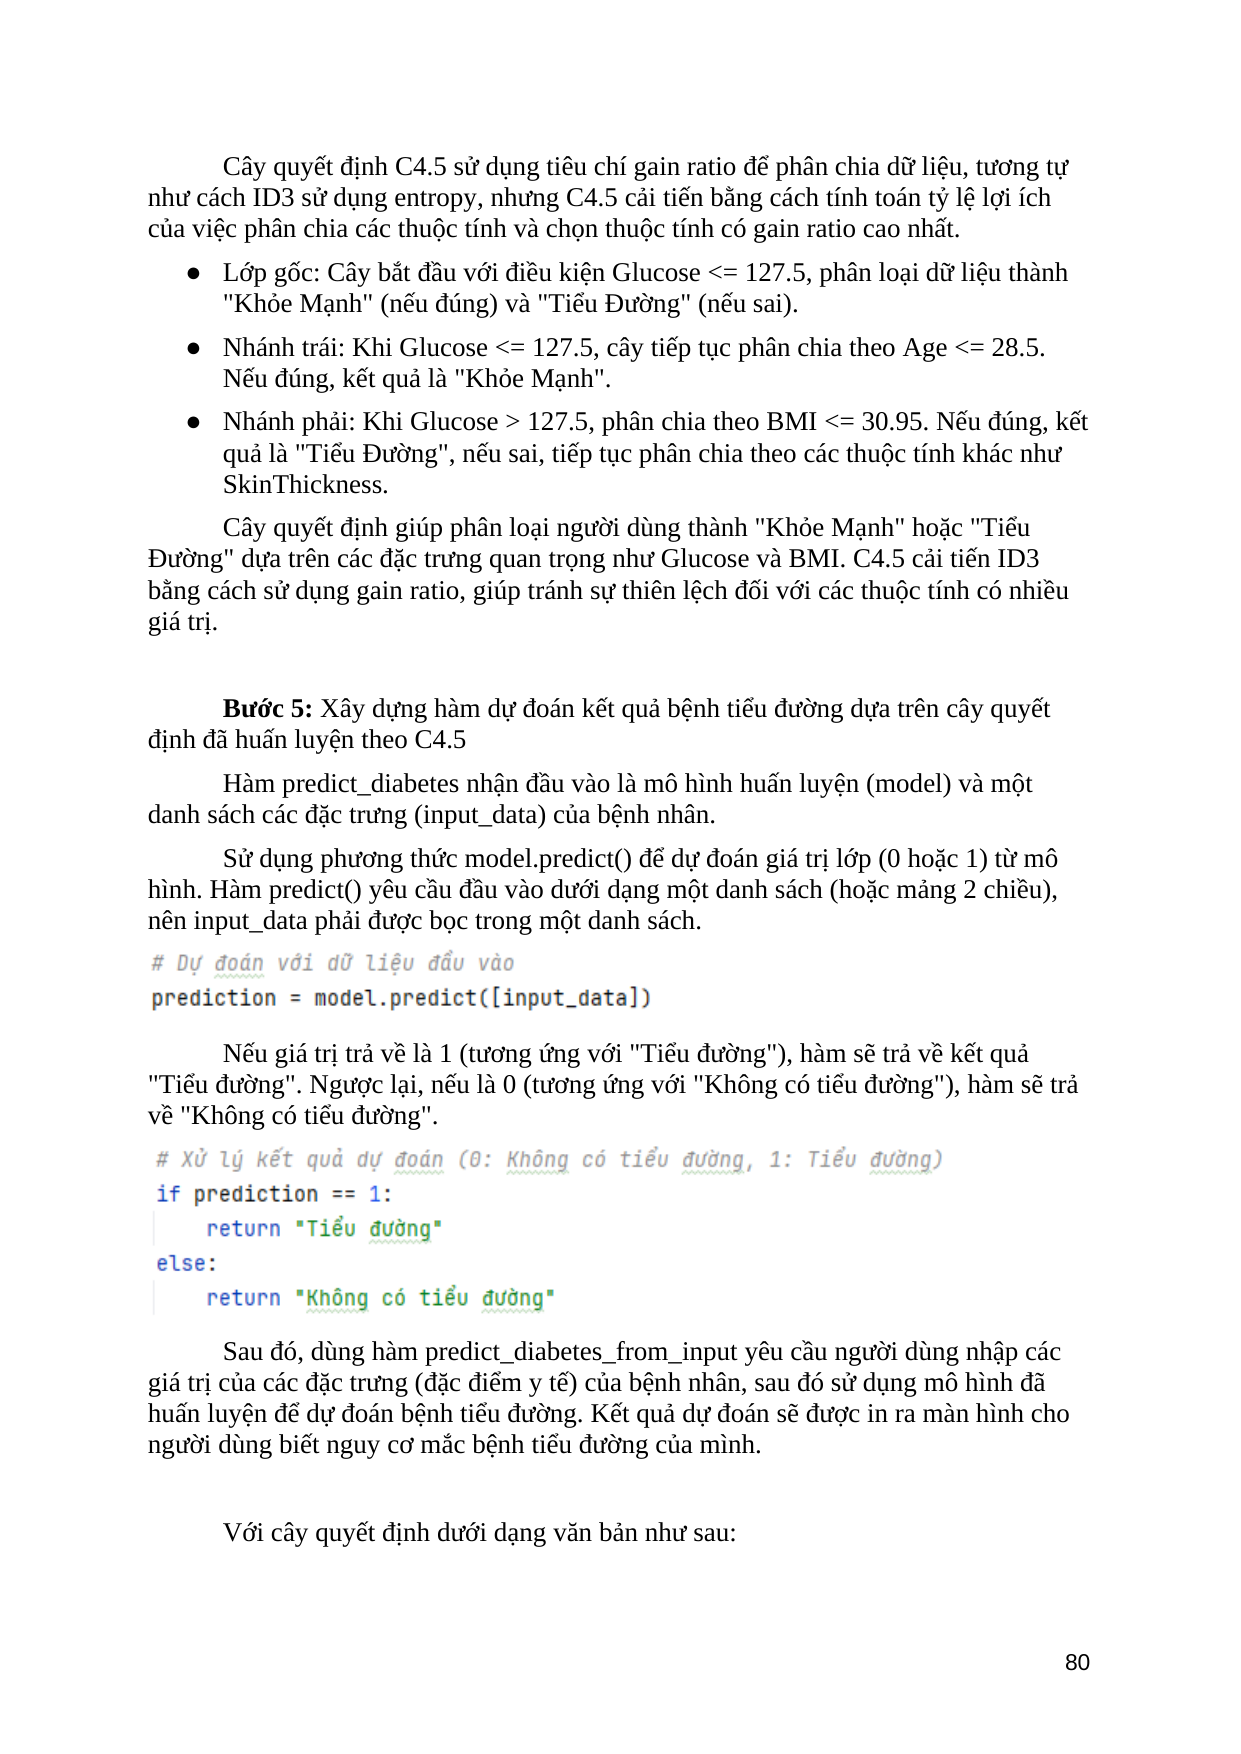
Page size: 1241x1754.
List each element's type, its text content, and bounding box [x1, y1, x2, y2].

text Nếu giá trị trả về là 1 (tương ứng với "Tiểu đường"), hàm sẽ trả về kết quả "Tiểu đường". Ngược lại, nếu là 0 (tương ứng với "Không có tiểu đường"), hàm sẽ trả về "Không có tiểu đường". [148, 1037, 1090, 1130]
list Nhánh phải: Khi Glucose > 127.5, phân chia theo BMI <= 30.95. Nếu đúng, kết quả là "Tiểu Đường", nếu sai, tiếp tục phân chia theo các thuộc tính khác như SkinThickness. [185, 406, 1090, 499]
text Sử dụng phương thức model.predict() để dự đoán giá trị lớp (0 hoặc 1) từ mô hình. Hàm predict() yêu cầu đầu vào dưới dạng một danh sách (hoặc mảng 2 chiều), nên input_data phải được bọc trong một danh sách. [148, 842, 1090, 935]
list Lớp gốc: Cây bắt đầu với điều kiện Glucose <= 127.5, phân loại dữ liệu thành "Khỏe Mạnh" (nếu đúng) và "Tiểu Đường" (nếu sai). [185, 256, 1090, 318]
list Nhánh trái: Khi Glucose <= 127.5, cây tiếp tục phân chia theo Age <= 28.5. Nếu đúng, kết quả là "Khỏe Mạnh". [185, 331, 1090, 393]
picture [147, 1142, 962, 1323]
text Với cây quyết định dưới dạng văn bản như sau: [148, 1516, 1090, 1547]
text Cây quyết định giúp phân loại người dùng thành "Khỏe Mạnh" hoặc "Tiểu Đường" dựa trên các đặc trưng quan trọng như Glucose và BMI. C4.5 cải tiến ID3 bằng cách sử dụng gain ratio, giúp tránh sự thiên lệch đối với các thuộc tính có nhiều giá trị. [148, 511, 1090, 636]
text Sau đó, dùng hàm predict_diabetes_from_input yêu cầu người dùng nhập các giá trị của các đặc trưng (đặc điểm y tế) của bệnh nhân, sau đó sử dụng mô hình đã huấn luyện để dự đoán bệnh tiểu đường. Kết quả dự đoán sẽ được in ra màn hình cho người dùng biết nguy cơ mắc bệnh tiểu đường của mình. [148, 1335, 1090, 1459]
text Hàm predict_diabetes nhận đầu vào là mô hình huấn luyện (model) và một danh sách các đặc trưng (input_data) của bệnh nhân. [148, 767, 1090, 829]
picture [147, 947, 672, 1025]
text Bước 5: Xây dựng hàm dự đoán kết quả bệnh tiểu đường dựa trên cây quyết định đã huấn luyện theo C4.5 [148, 692, 1090, 754]
text Cây quyết định C4.5 sử dụng tiêu chí gain ratio để phân chia dữ liệu, tương tự như cách ID3 sử dụng entropy, nhưng C4.5 cải tiến bằng cách tính toán tỷ lệ lợi ích của việc phân chia các thuộc tính và chọn thuộc tính có gain ratio cao nhất. [148, 150, 1090, 243]
